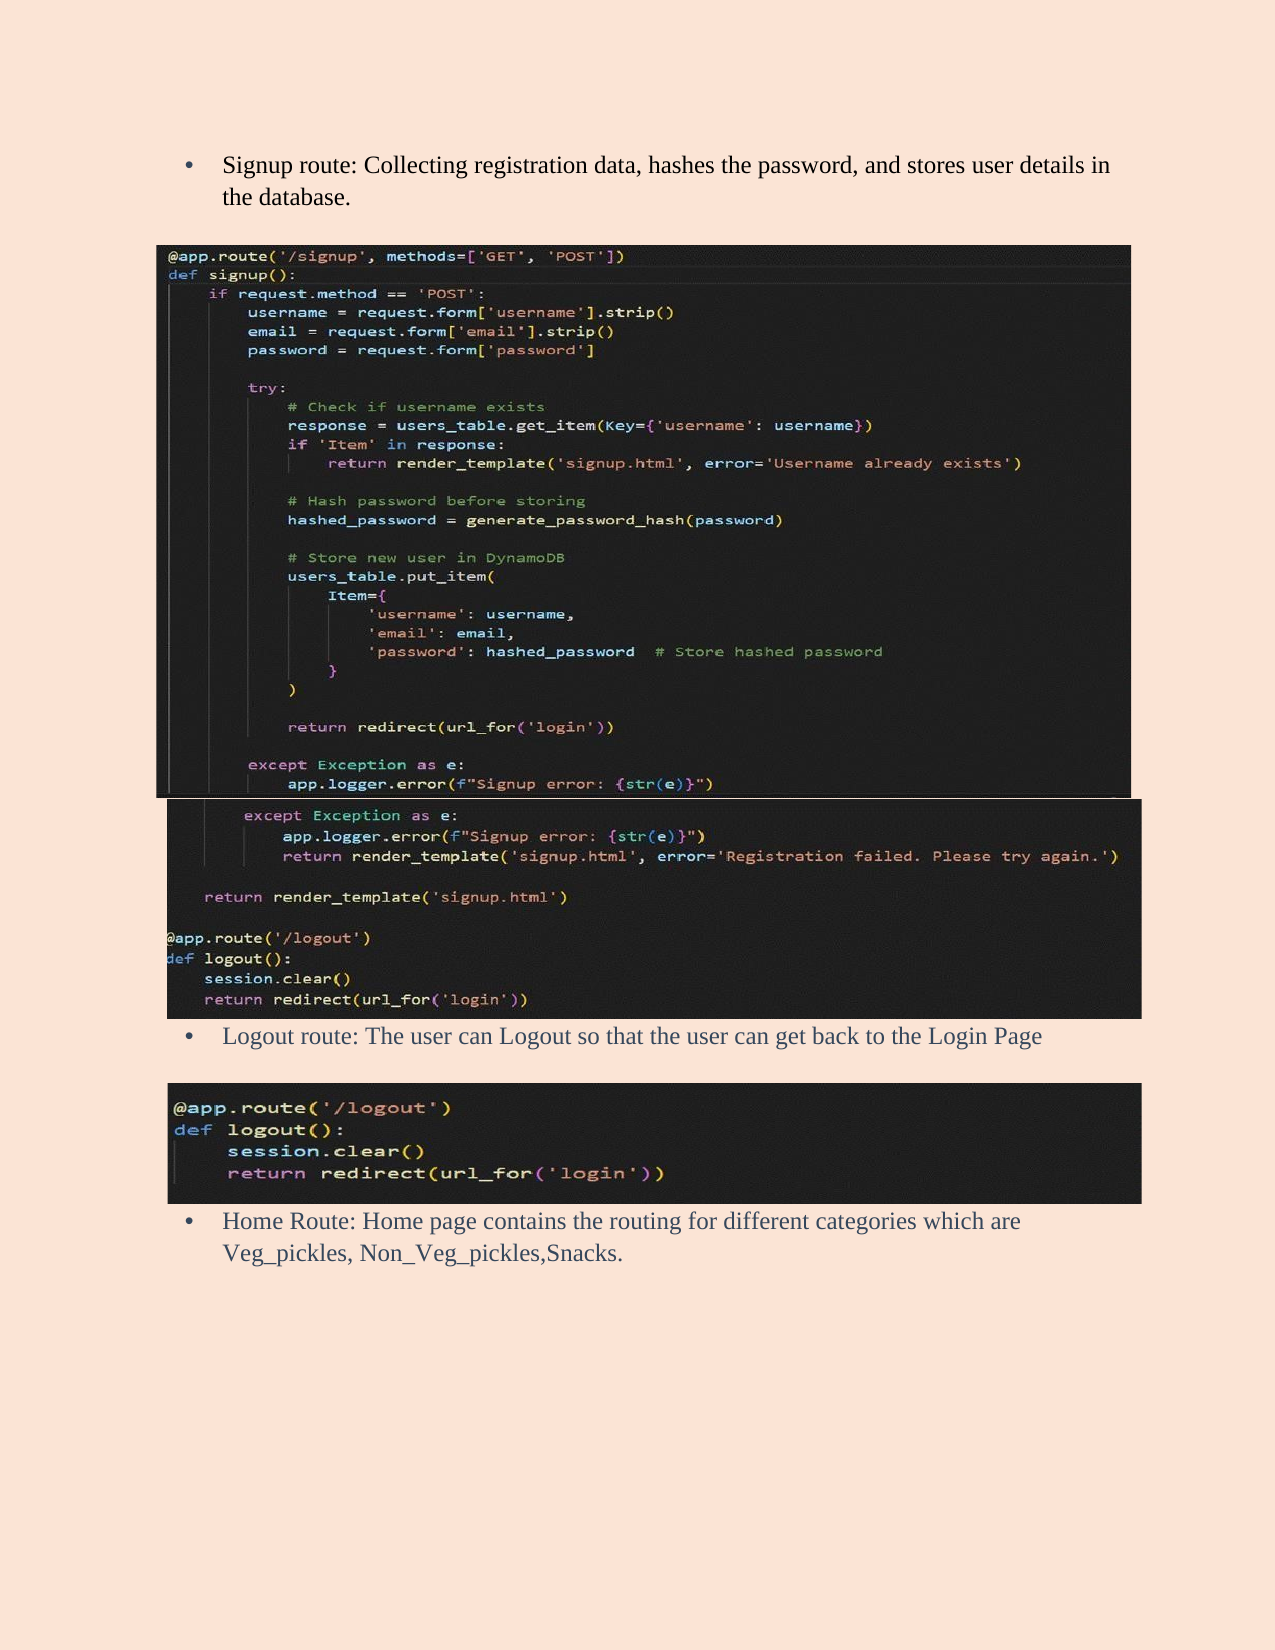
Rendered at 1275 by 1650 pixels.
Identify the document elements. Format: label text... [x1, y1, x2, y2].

picture [167, 799, 1142, 1019]
list Home Route: Home page contains the routing for different categories which are Veg_pickles, Non_Veg_pickles,Snacks. [184, 1206, 1138, 1267]
picture [156, 245, 1132, 798]
list Logout route: The user can Logout so that the user can get back to the Login Page [184, 1021, 1138, 1050]
list Signup route: Collecting registration data, hashes the password, and stores user details in the database. [184, 150, 1138, 211]
picture [167, 1083, 1142, 1204]
